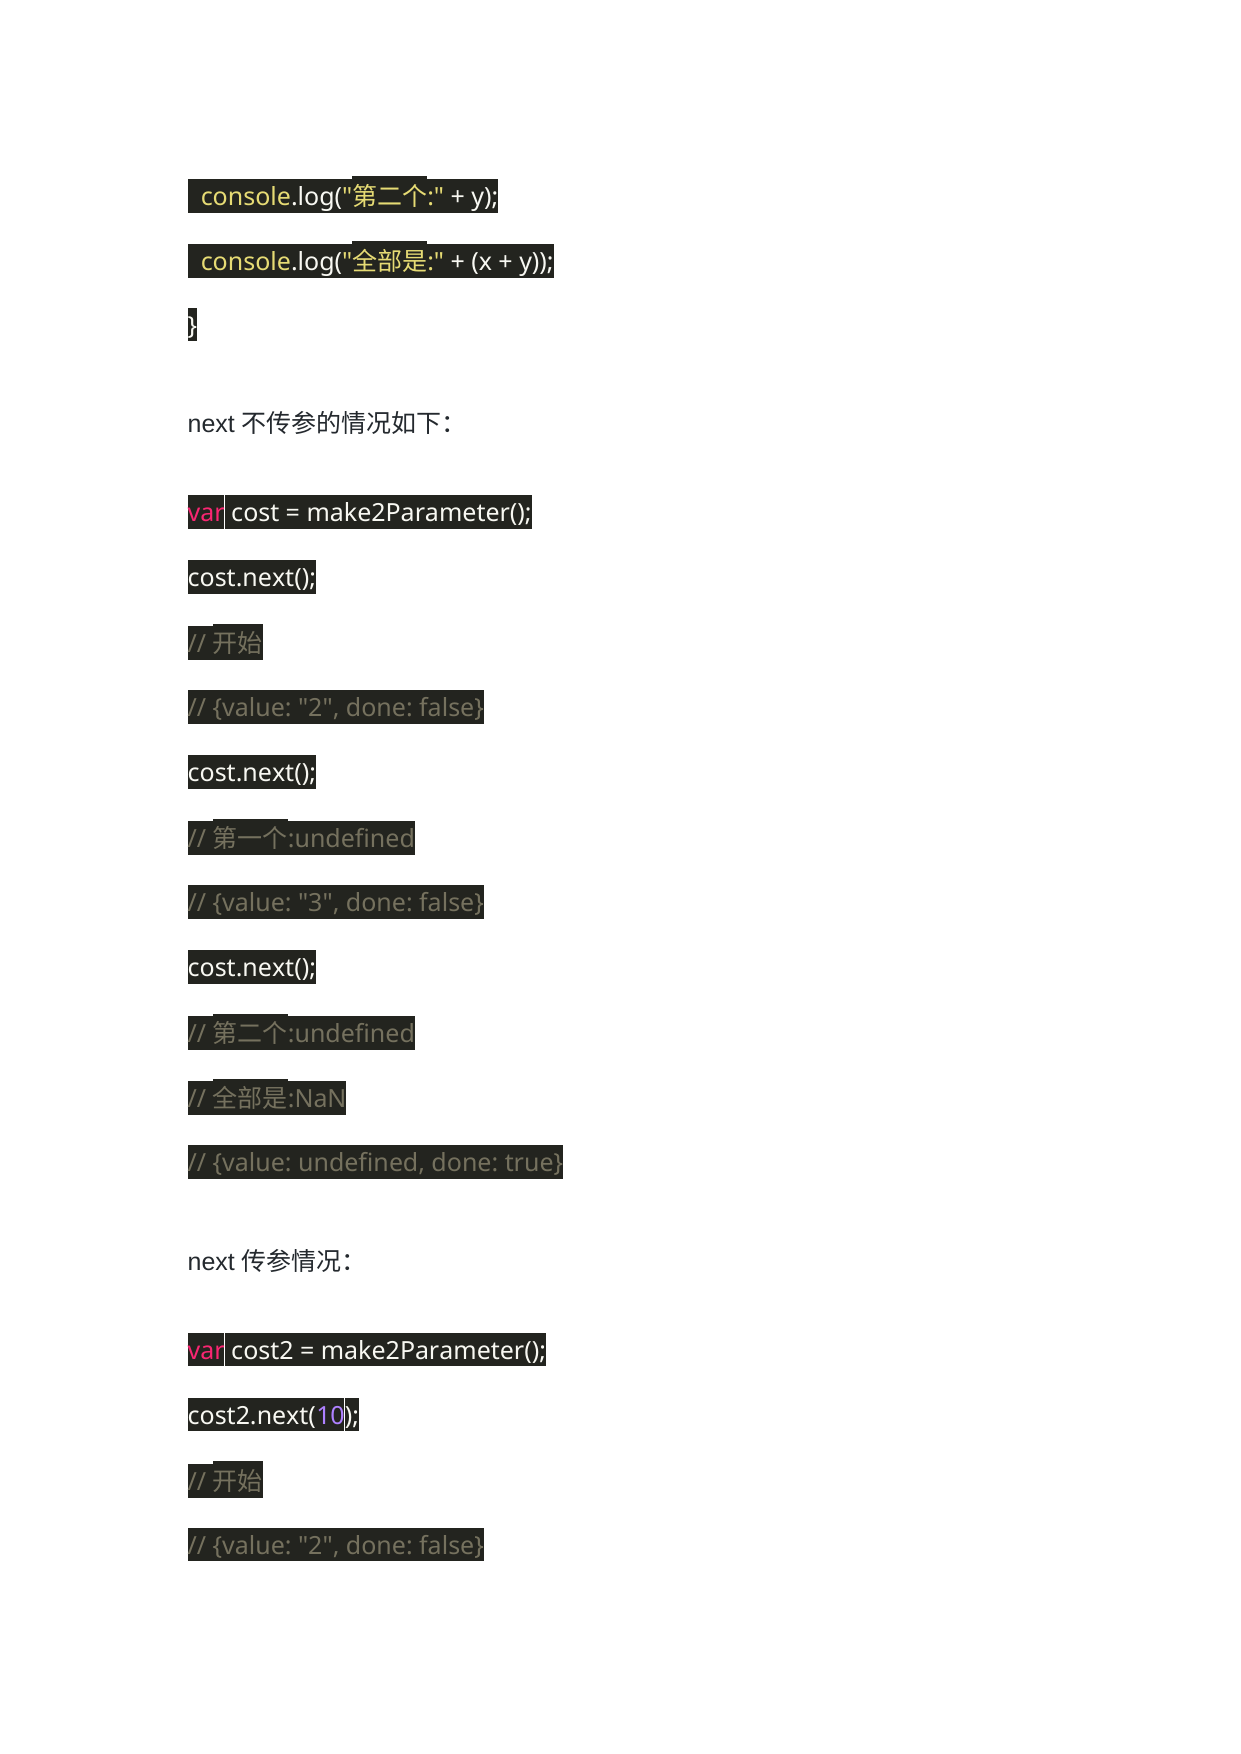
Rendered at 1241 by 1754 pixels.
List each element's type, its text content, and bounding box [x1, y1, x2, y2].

text next 传参情况： [187, 1227, 1053, 1292]
text // {value: "2", done: false} [187, 674, 1053, 739]
text console.log("全部是:" + (x + y)); [187, 227, 1053, 292]
text cost2.next(10); [187, 1382, 1053, 1447]
text var cost = make2Parameter(); [187, 479, 1053, 544]
text // 全部是:NaN [187, 1064, 1053, 1129]
text console.log("第二个:" + y); [187, 162, 1053, 227]
text // 开始 [187, 609, 1053, 674]
text cost.next(); [187, 739, 1053, 804]
text // {value: undefined, done: true} [187, 1129, 1053, 1194]
text // 开始 [187, 1447, 1053, 1512]
text // 第一个:undefined [187, 804, 1053, 869]
text } [187, 292, 1053, 357]
text cost.next(); [187, 934, 1053, 999]
text // 第二个:undefined [187, 999, 1053, 1064]
text // {value: "2", done: false} [187, 1512, 1053, 1577]
text // {value: "3", done: false} [187, 869, 1053, 934]
text var cost2 = make2Parameter(); [187, 1317, 1053, 1382]
text cost.next(); [187, 544, 1053, 609]
text next 不传参的情况如下： [187, 389, 1053, 454]
